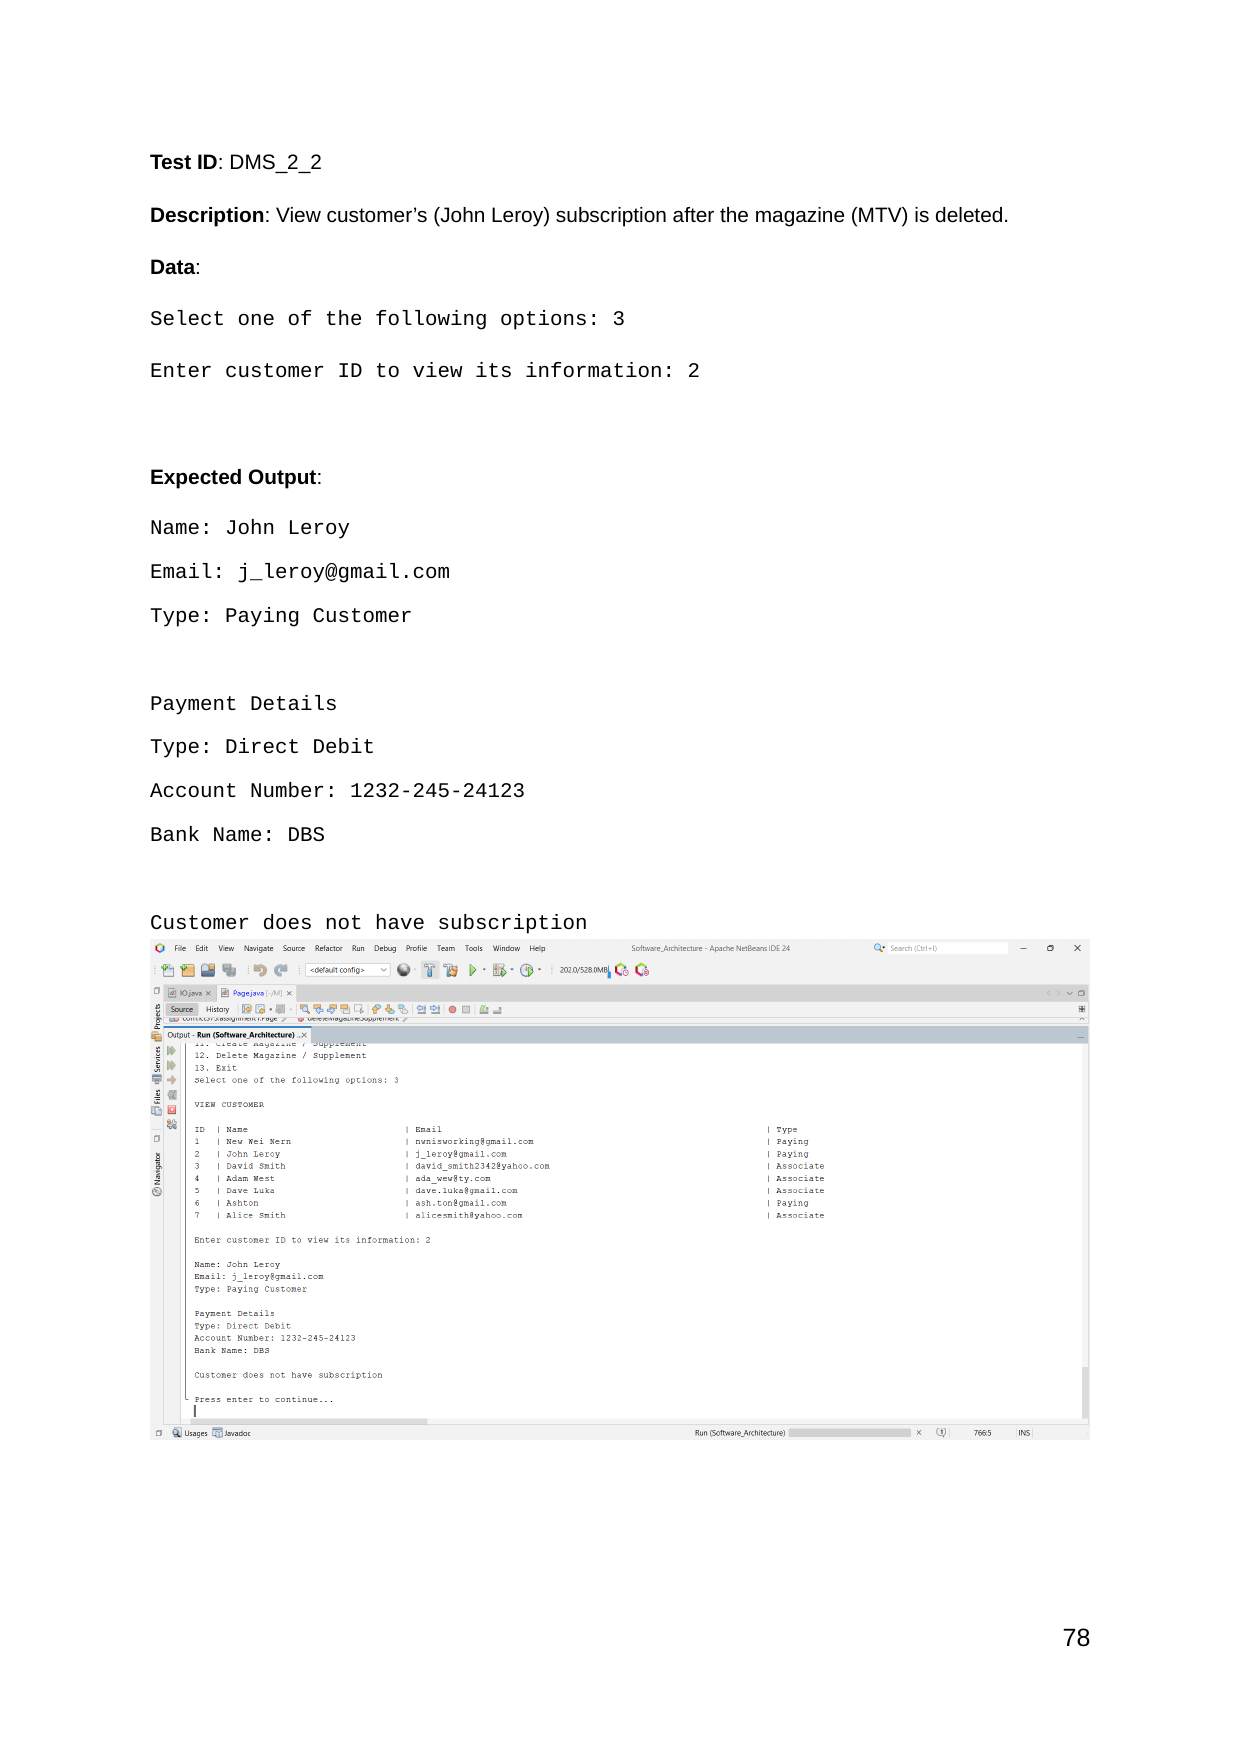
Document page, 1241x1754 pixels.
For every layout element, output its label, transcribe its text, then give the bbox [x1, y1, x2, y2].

text Test ID: DMS_2_2 [150, 150, 1028, 174]
text Data: [150, 255, 1028, 279]
text Select one of the following options: 3 [150, 308, 1028, 331]
text Email: j_leroy@gmail.com [150, 561, 1090, 585]
text Type: Direct Debit [150, 736, 1090, 760]
text Name: John Leroy [150, 517, 1090, 541]
text Expected Output: [150, 464, 1028, 488]
text Bank Name: DBS [150, 824, 1090, 848]
text Enter customer ID to view its information: 2 [150, 360, 1028, 383]
text Description: View customer’s (John Leroy) subscription after the magazine (MTV) is deleted. [150, 203, 1028, 227]
text Account Number: 1232-245-24123 [150, 780, 1090, 804]
picture [150, 939, 1091, 1440]
text Type: Paying Customer [150, 605, 1090, 628]
text Customer does not have subscription [150, 912, 1090, 939]
text Payment Details [150, 693, 1090, 716]
